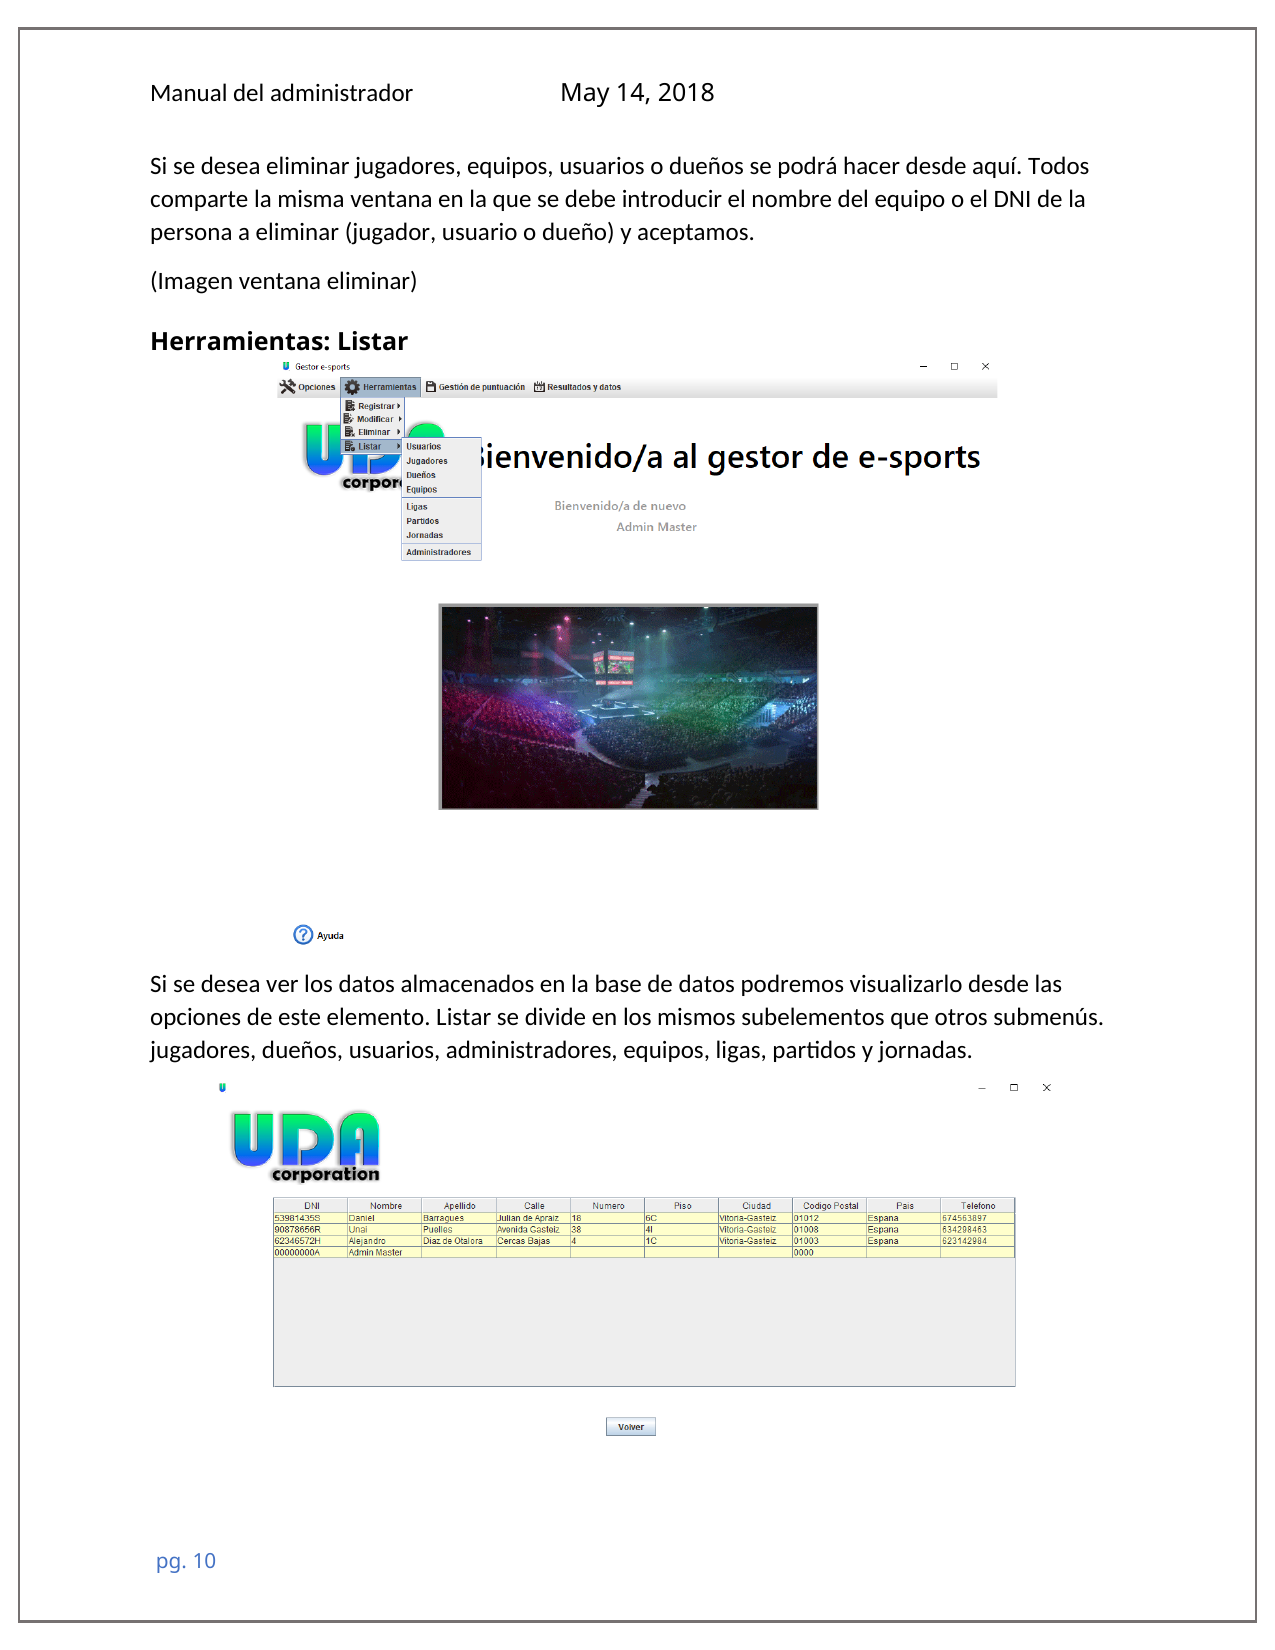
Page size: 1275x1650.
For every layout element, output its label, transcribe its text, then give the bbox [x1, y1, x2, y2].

picture [277, 360, 998, 950]
picture [214, 1083, 1061, 1472]
text (Imagen ventana eliminar) [150, 265, 1125, 296]
text Si se desea ver los datos almacenados en la base de datos podremos visualizarlo desde las opciones de este elemento. Listar se divide en los mismos subelementos que otros submenús. jugadores, dueños, usuarios, administradores, equipos, ligas, partidos y jornadas. [150, 968, 1125, 1064]
subtitle Herramientas: Listar [150, 323, 1125, 357]
text Si se desea eliminar jugadores, equipos, usuarios o dueños se podrá hacer desde aquí. Todos comparte la misma ventana en la que se debe introducir el nombre del equipo o el DNI de la persona a eliminar (jugador, usuario o dueño) y aceptamos. [150, 150, 1125, 246]
